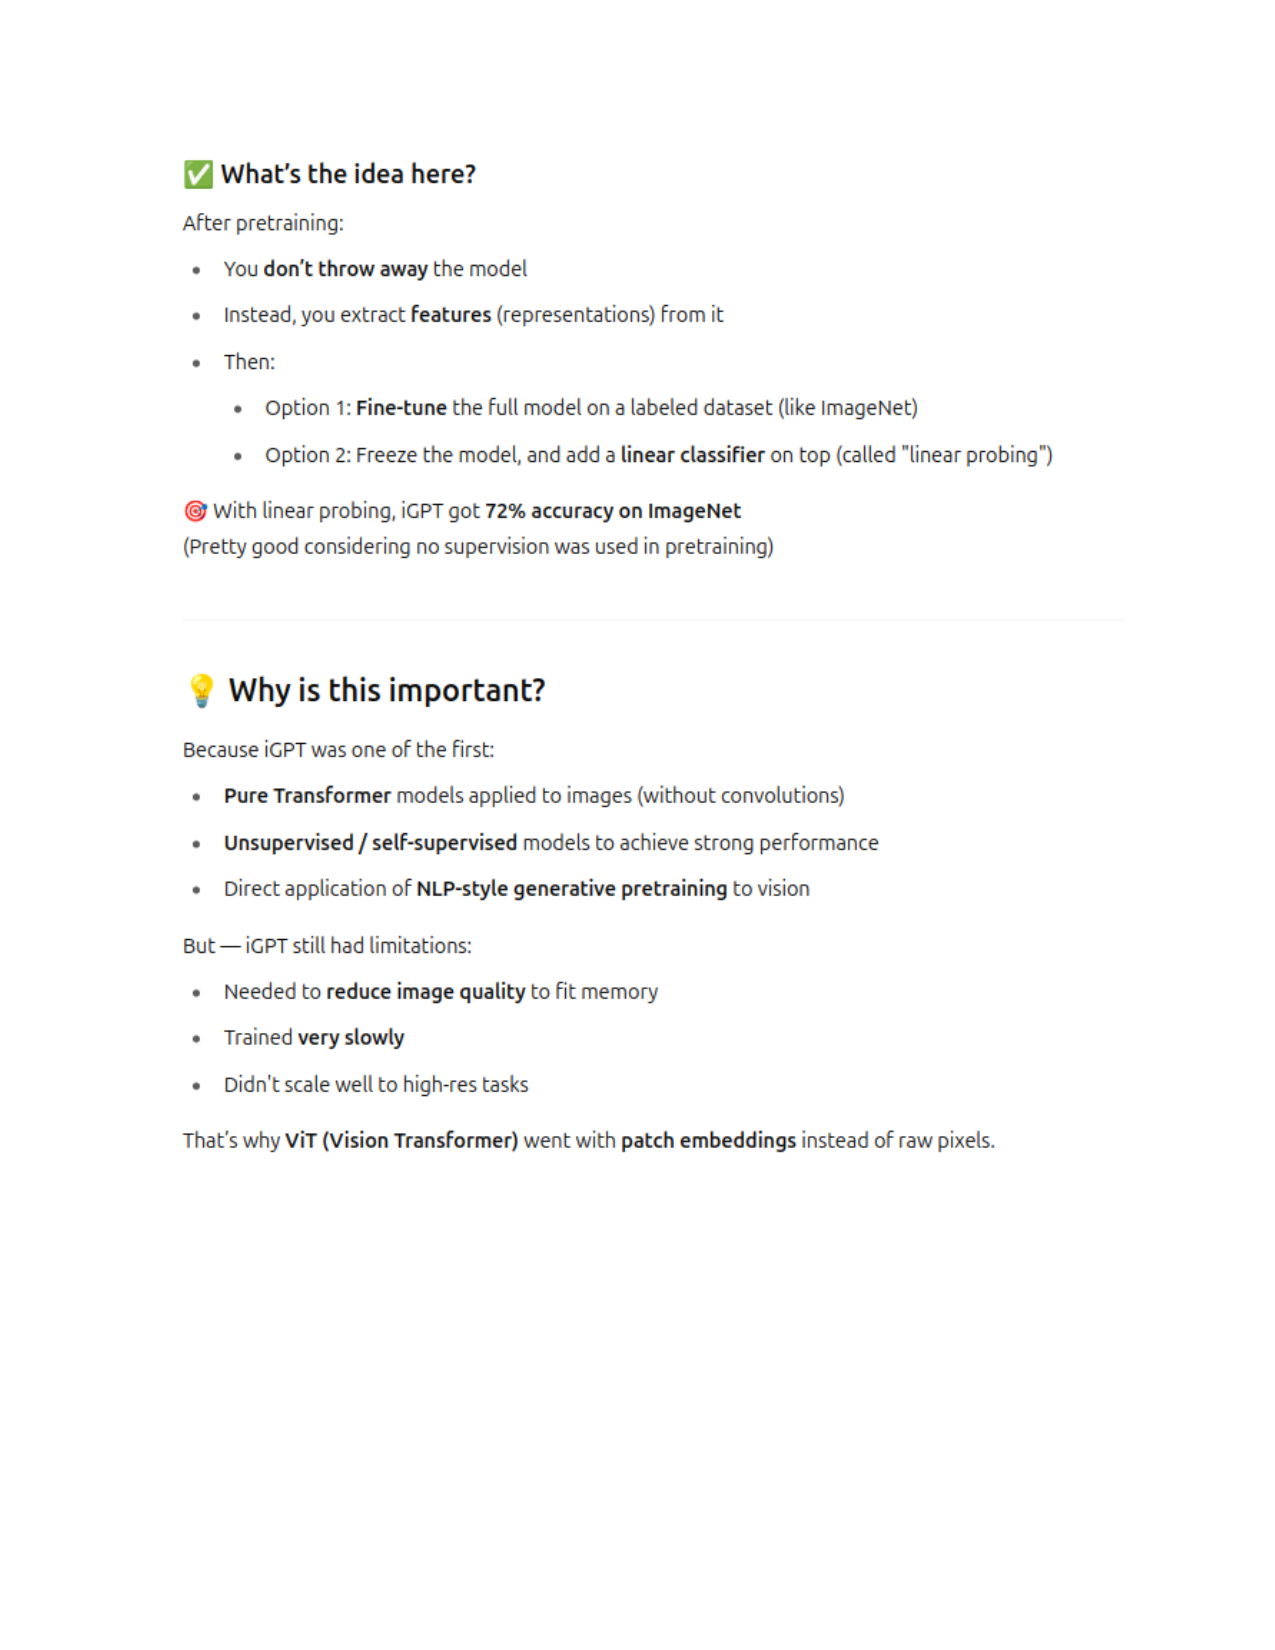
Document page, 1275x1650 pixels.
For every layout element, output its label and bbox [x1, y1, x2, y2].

picture [150, 150, 1125, 1168]
